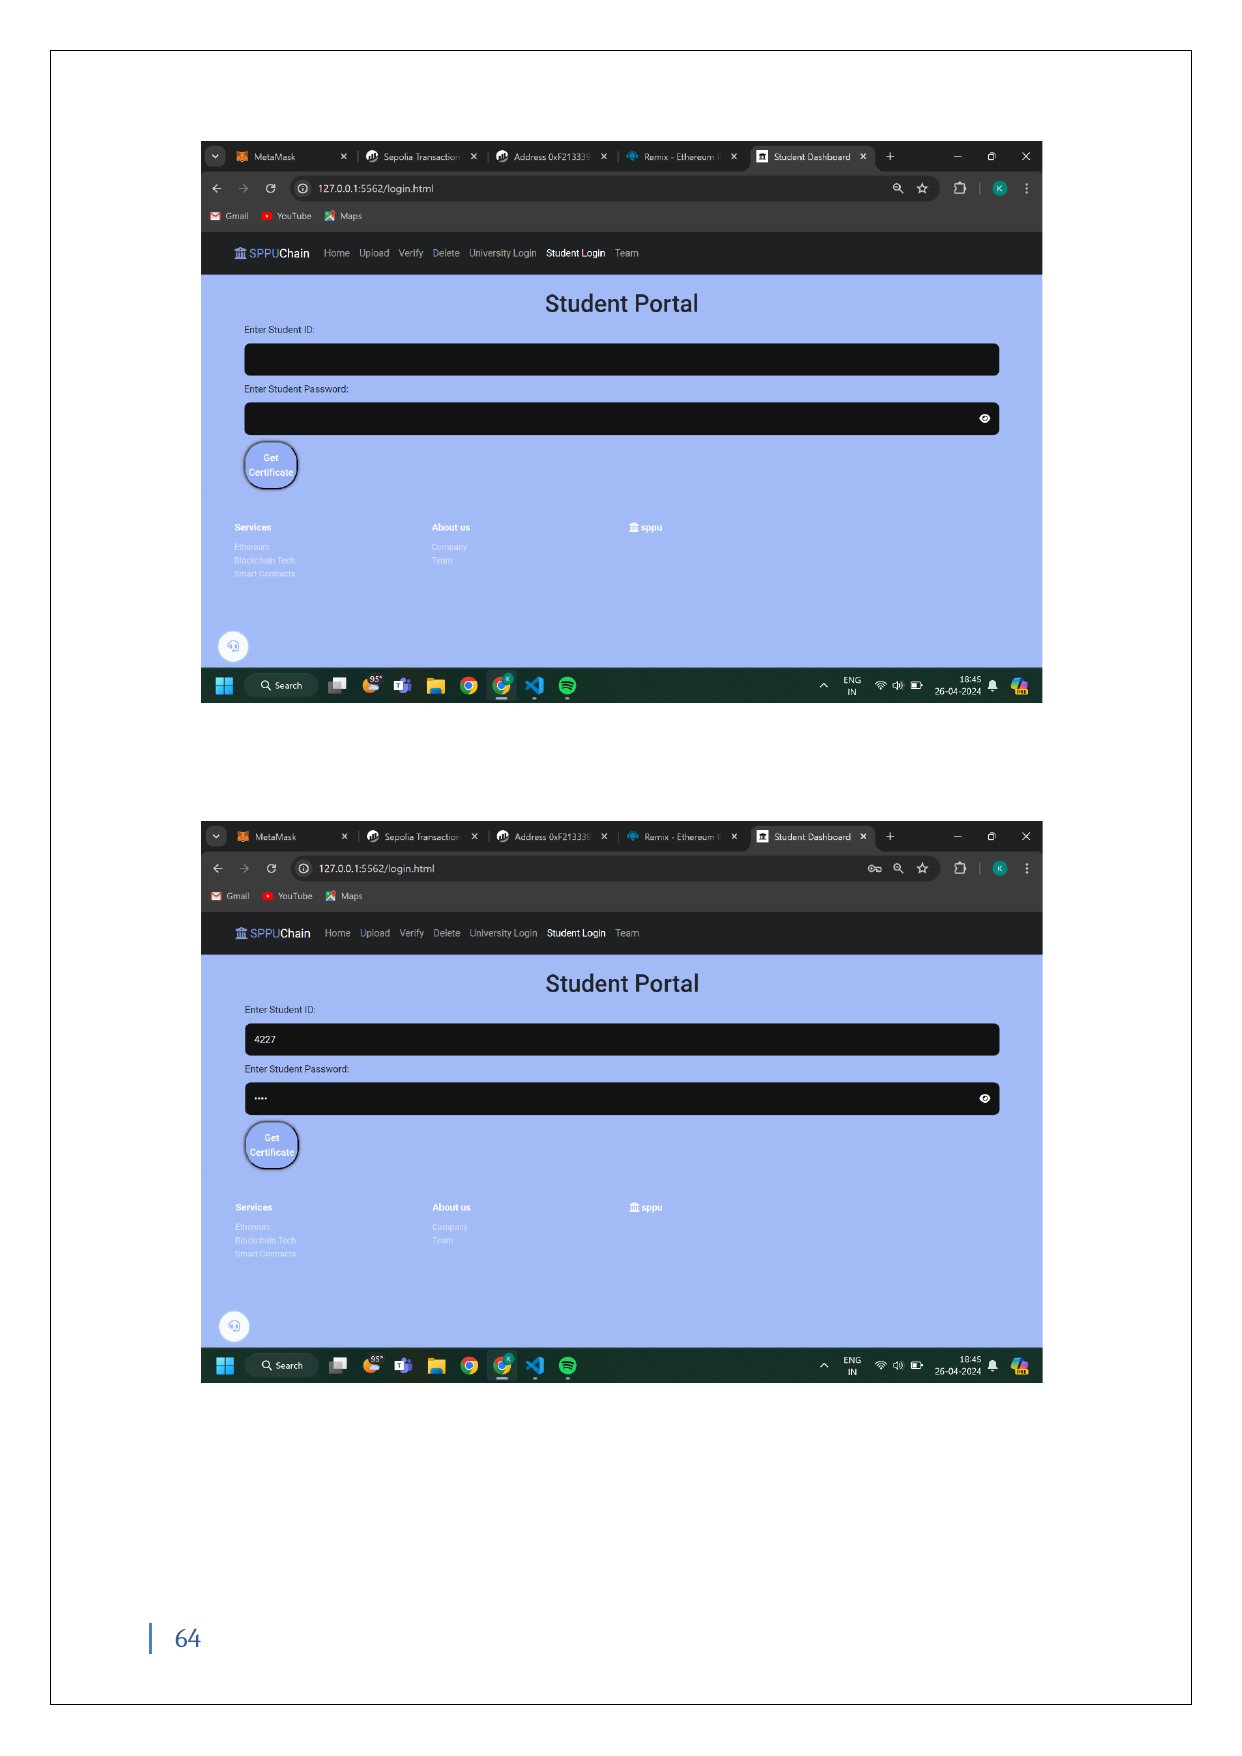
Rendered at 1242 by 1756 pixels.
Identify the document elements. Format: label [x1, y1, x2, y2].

picture [201, 821, 1043, 1383]
picture [201, 141, 1043, 703]
